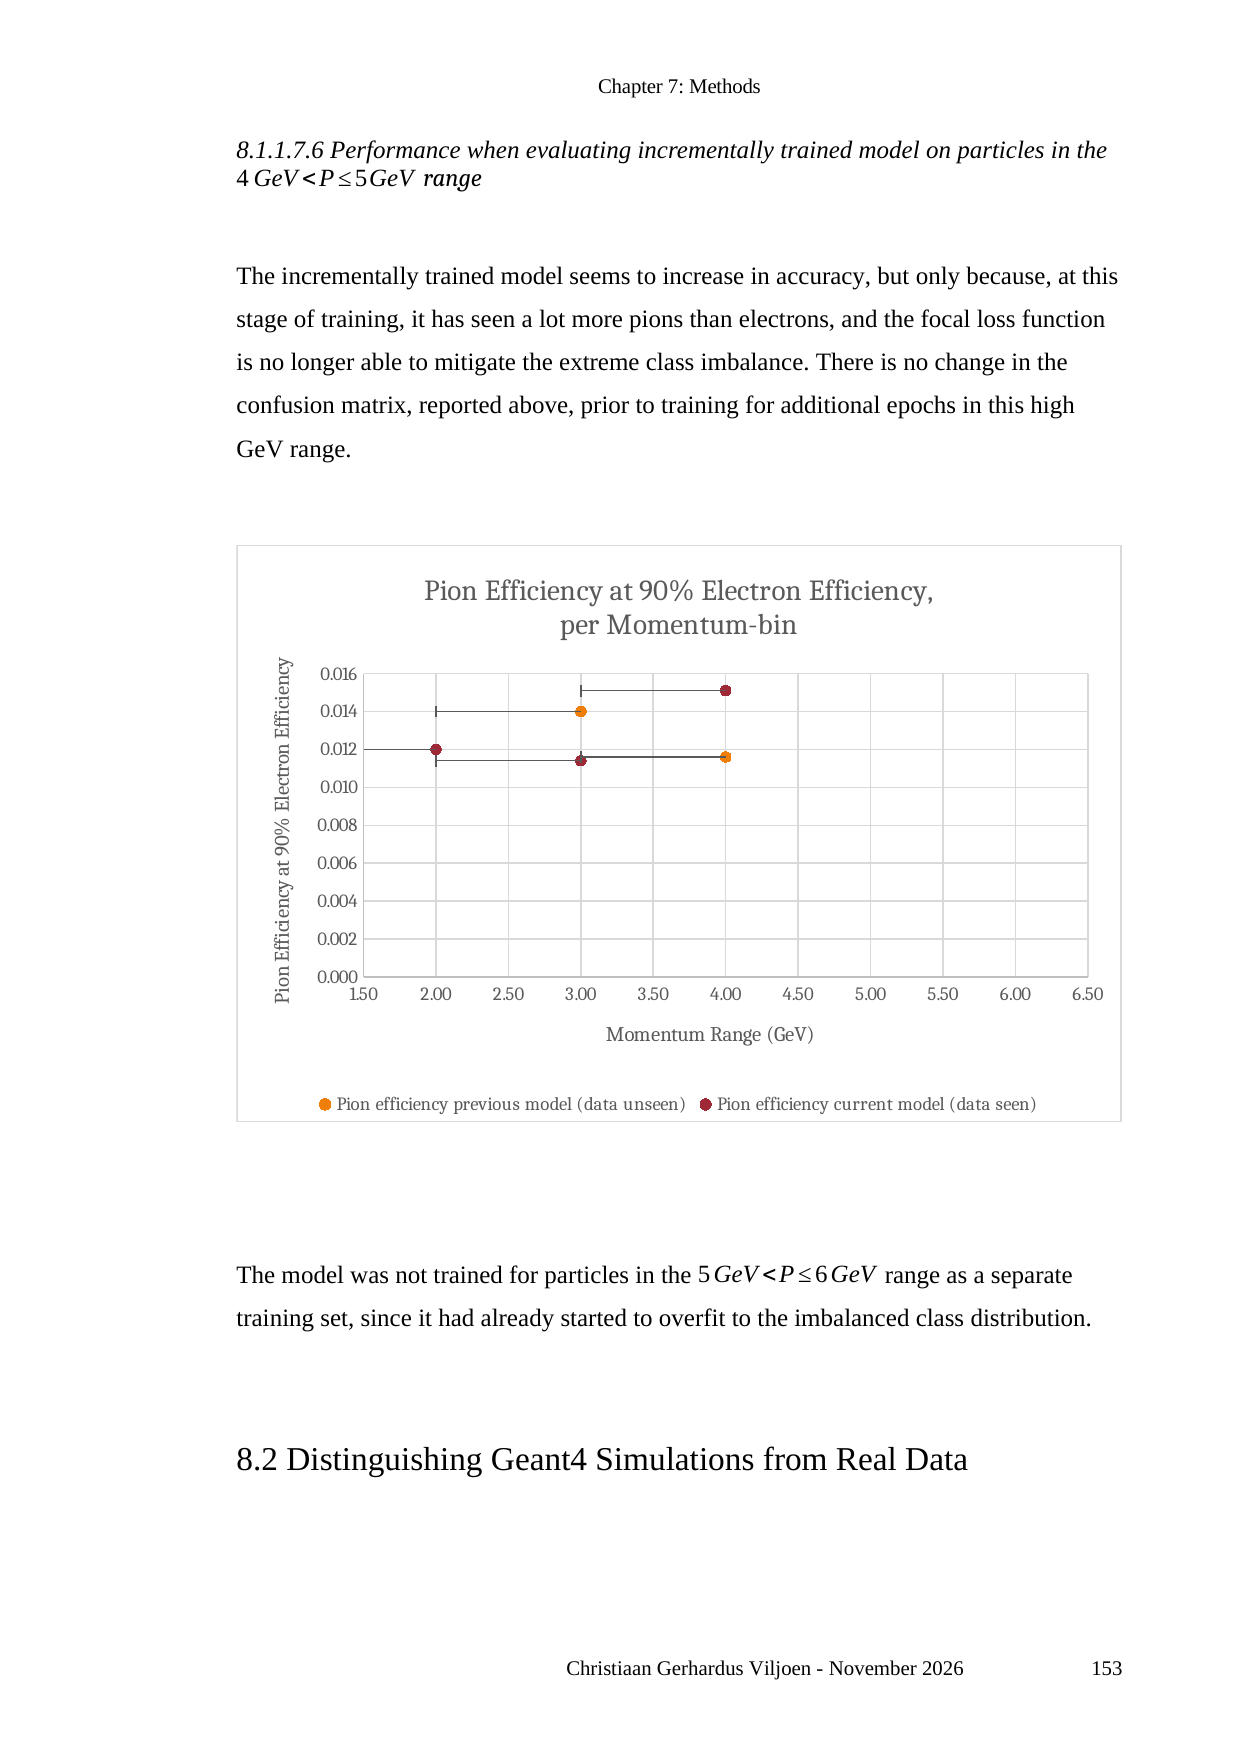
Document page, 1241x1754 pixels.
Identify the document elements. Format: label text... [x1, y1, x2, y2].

subtitle Distinguishing Geant4 Simulations from Real Data [236, 1440, 1122, 1478]
text The incrementally trained model seems to increase in accuracy, but only because, at this stage of training, it has seen a lot more pions than electrons, and the focal loss function is no longer able to mitigate the extreme class imbalance. There is no change in the confusion matrix, reported above, prior to training for additional epochs in this high GeV range. [236, 261, 1122, 462]
text The model was not trained for particles in the range as a separate training set, since it had already started to overfit to the imbalanced class distribution. [236, 1260, 1122, 1332]
subtitle Performance when evaluating incrementally trained model on particles in the range [236, 135, 1122, 193]
